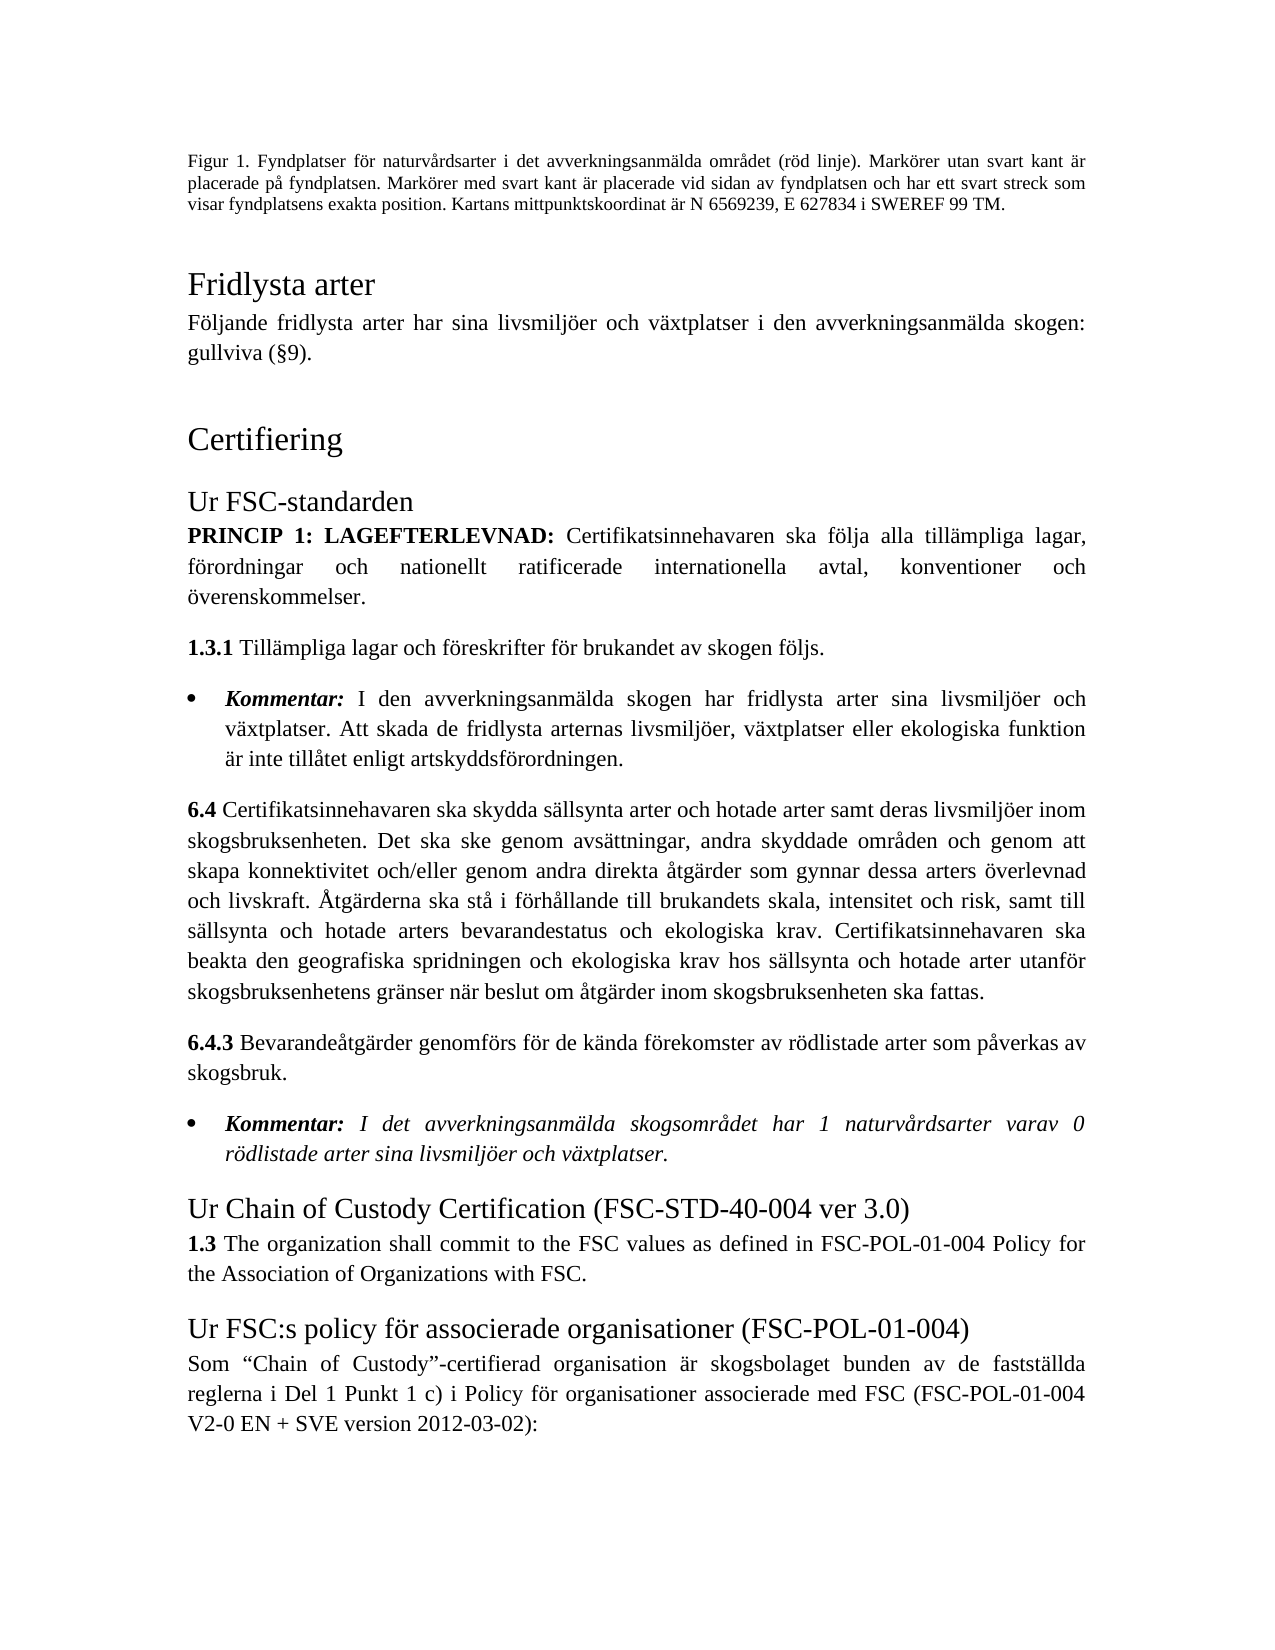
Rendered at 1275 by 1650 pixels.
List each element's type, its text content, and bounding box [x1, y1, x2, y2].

subtitle Fridlysta arter [187, 265, 1087, 303]
text Som “Chain of Custody”-certifierad organisation är skogsbolaget bunden av de fastställda reglerna i Del 1 Punkt 1 c) i Policy för organisationer associerade med FSC (FSC-POL-01-004 V2-0 EN + SVE version 2012-03-02): [187, 1350, 1087, 1436]
subtitle Certifiering [187, 419, 1087, 457]
text 6.4.3 Bevarandeåtgärder genomförs för de kända förekomster av rödlistade arter som påverkas av skogsbruk. [187, 1029, 1087, 1085]
text 1.3 The organization shall commit to the FSC values as defined in FSC-POL-01-004 Policy for the Association of Organizations with FSC. [187, 1230, 1087, 1286]
text Figur 1. Fyndplatser för naturvårdsarter i det avverkningsanmälda området (röd linje). Markörer utan svart kant är placerade på fyndplatsen. Markörer med svart kant är placerade vid sidan av fyndplatsen och har ett svart streck som visar fyndplatsens exakta position. Kartans mittpunktskoordinat är N 6569239, E 627834 i SWEREF 99 TM. [187, 150, 1087, 215]
text PRINCIP 1: LAGEFTERLEVNAD: Certifikatsinnehavaren ska följa alla tillämpliga lagar, förordningar och nationellt ratificerade internationella avtal, konventioner och överenskommelser. [187, 523, 1087, 609]
text 1.3.1 Tillämpliga lagar och föreskrifter för brukandet av skogen följs. [187, 634, 1087, 660]
list Kommentar: I det avverkningsanmälda skogsområdet har 1 naturvårdsarter varav 0 rödlistade arter sina livsmiljöer och växtplatser. [187, 1110, 1087, 1167]
list Kommentar: I den avverkningsanmälda skogen har fridlysta arter sina livsmiljöer och växtplatser. Att skada de fridlysta arternas livsmiljöer, växtplatser eller ekologiska funktion är inte tillåtet enligt artskyddsförordningen. [187, 685, 1087, 772]
subtitle Ur Chain of Custody Certification (FSC-STD-40-004 ver 3.0) [187, 1191, 1087, 1225]
text Följande fridlysta arter har sina livsmiljöer och växtplatser i den avverkningsanmälda skogen: gullviva (§9). [187, 309, 1087, 365]
subtitle Ur FSC:s policy för associerade organisationer (FSC-POL-01-004) [187, 1311, 1087, 1345]
subtitle Ur FSC-standarden [187, 484, 1087, 518]
text 6.4 Certifikatsinnehavaren ska skydda sällsynta arter och hotade arter samt deras livsmiljöer inom skogsbruksenheten. Det ska ske genom avsättningar, andra skyddade områden och genom att skapa konnektivitet och/eller genom andra direkta åtgärder som gynnar dessa arters överlevnad och livskraft. Åtgärderna ska stå i förhållande till brukandets skala, intensitet och risk, samt till sällsynta och hotade arters bevarandestatus och ekologiska krav. Certifikatsinnehavaren ska beakta den geografiska spridningen och ekologiska krav hos sällsynta och hotade arter utanför skogsbruksenhetens gränser när beslut om åtgärder inom skogsbruksenheten ska fattas. [187, 797, 1087, 1004]
